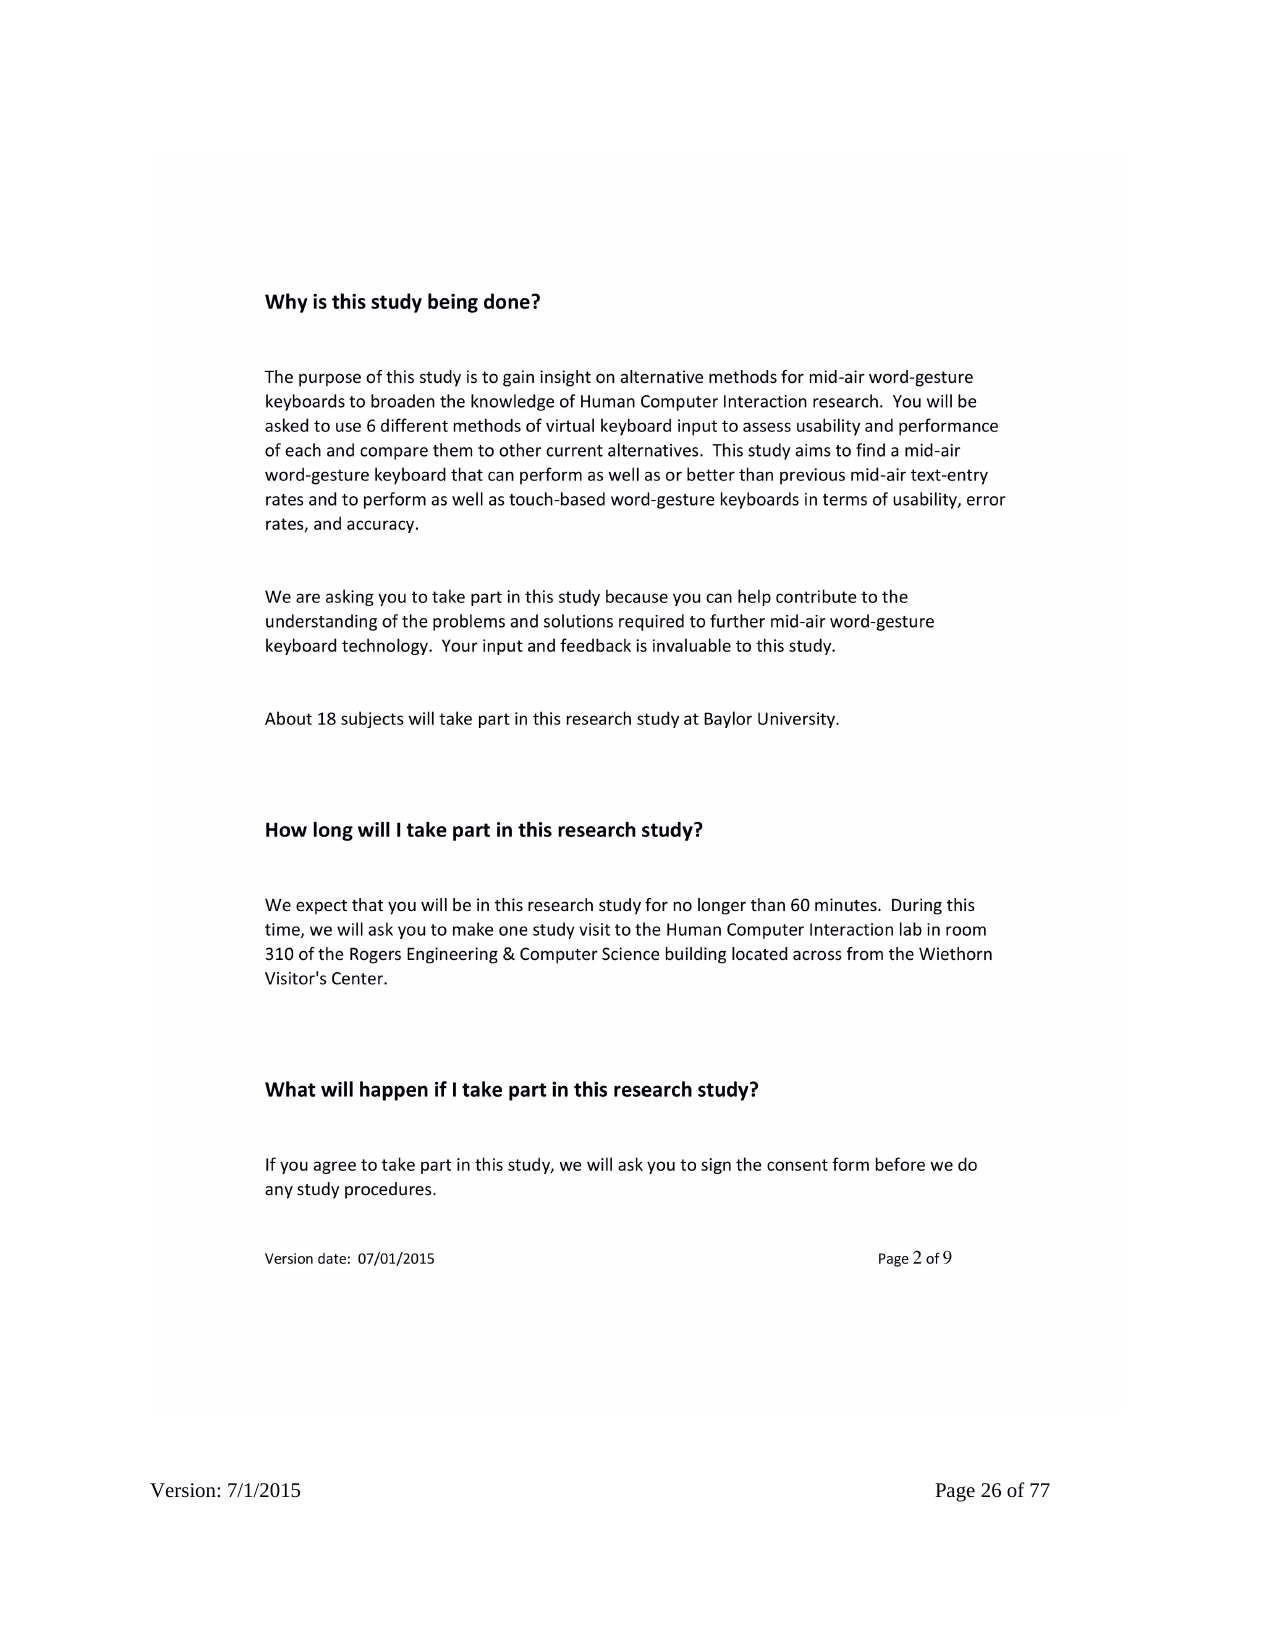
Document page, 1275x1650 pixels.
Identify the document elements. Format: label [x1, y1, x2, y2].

picture [150, 149, 1124, 1411]
